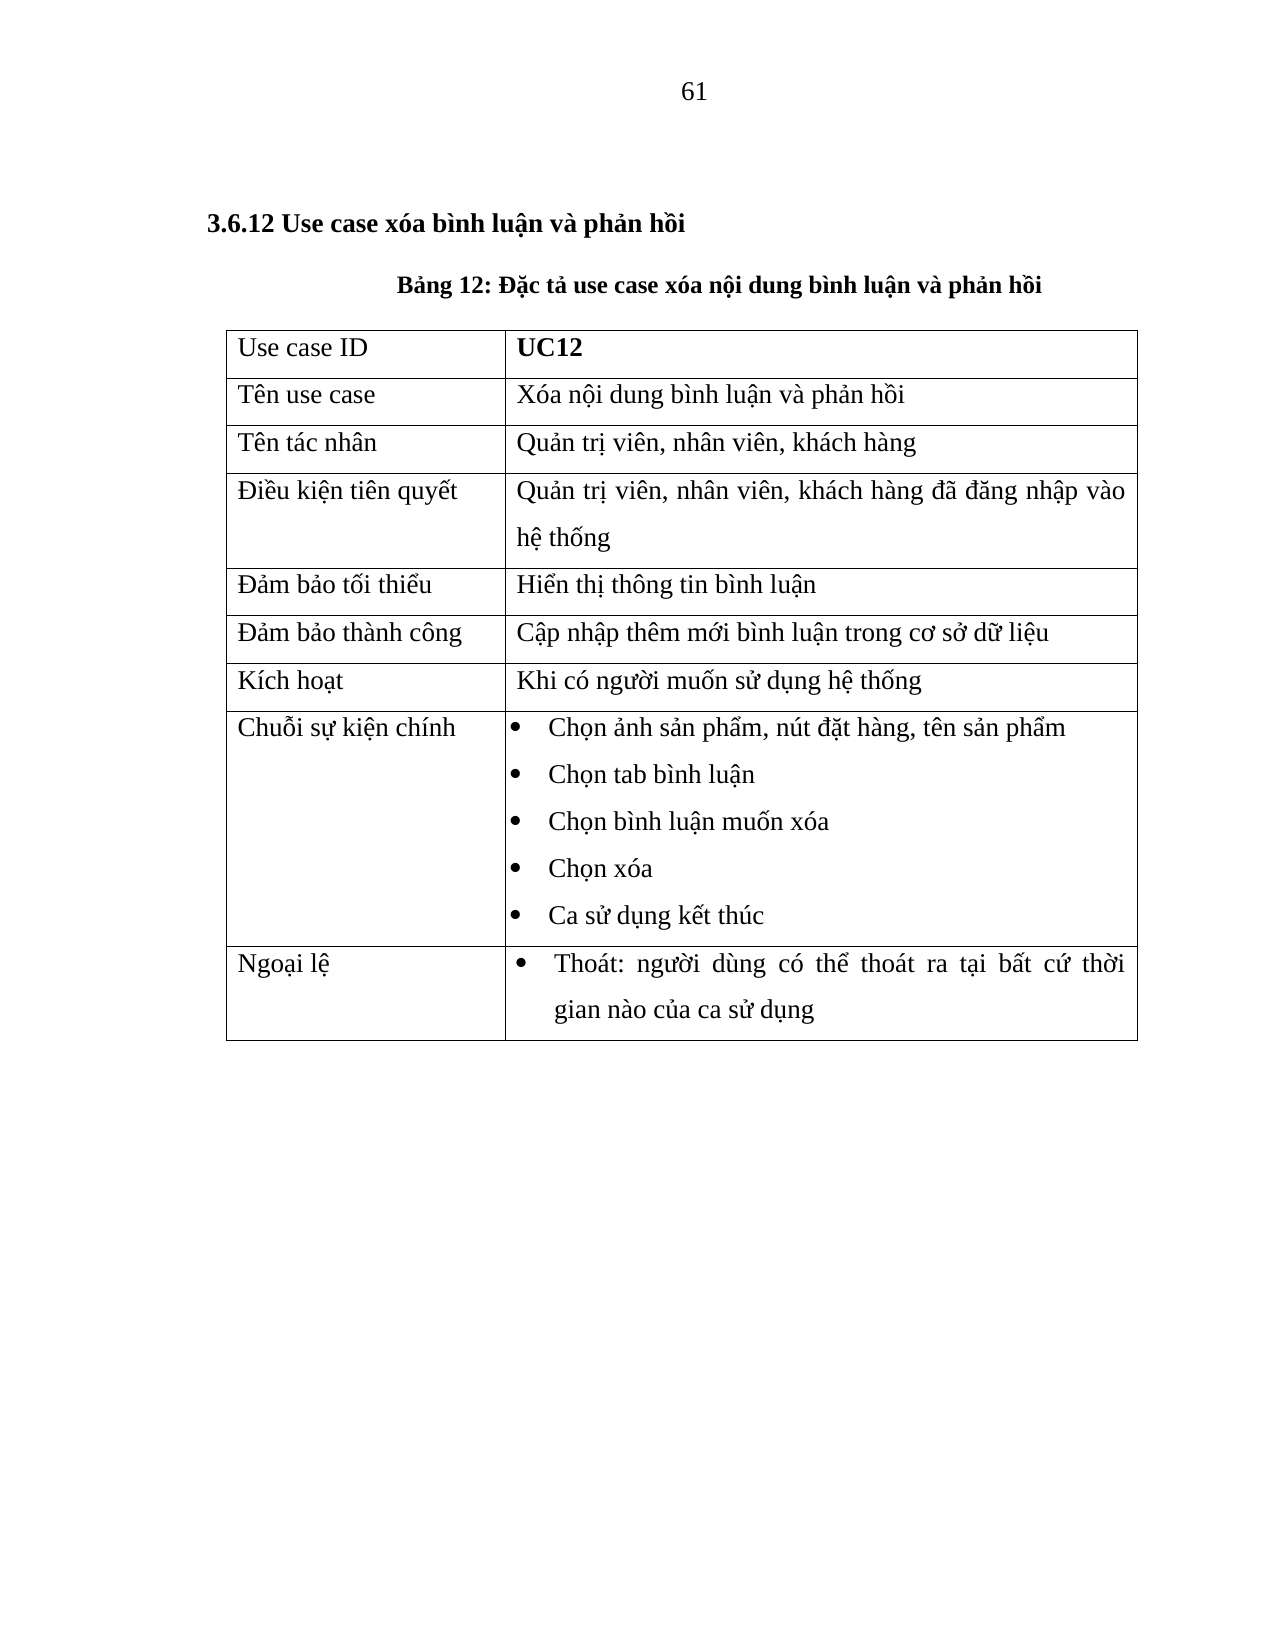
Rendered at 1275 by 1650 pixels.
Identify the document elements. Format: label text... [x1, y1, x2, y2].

table_cell Điều kiện tiên quyết [227, 474, 505, 567]
table_cell Tên tác nhân [227, 426, 505, 473]
table_cell Xóa nội dung bình luận và phản hồi [506, 379, 1137, 425]
table_cell Thoát: người dùng có thể thoát ra tại bất cứ thời gian nào của ca sử dụng [506, 947, 1137, 1040]
text Bảng 12: Đặc tả use case xóa nội dung bình luận và phản hồi [207, 270, 1157, 299]
table_cell Ngoại lệ [227, 947, 505, 1040]
table_header UC12 [506, 331, 1137, 378]
table_cell Hiển thị thông tin bình luận [506, 569, 1137, 615]
table_cell Đảm bảo thành công [227, 616, 505, 663]
table_cell Chuỗi sự kiện chính [227, 712, 505, 946]
table_cell Quản trị viên, nhân viên, khách hàng đã đăng nhập vào hệ thống [506, 474, 1137, 567]
table_cell Quản trị viên, nhân viên, khách hàng [506, 426, 1137, 473]
text 3.6.12 Use case xóa bình luận và phản hồi [207, 207, 1157, 238]
table_cell Tên use case [227, 379, 505, 425]
table_cell Cập nhập thêm mới bình luận trong cơ sở dữ liệu [506, 616, 1137, 663]
table_header Use case ID [227, 331, 505, 378]
table_cell Đảm bảo tối thiểu [227, 569, 505, 615]
table_cell Kích hoạt [227, 664, 505, 711]
table_cell Khi có người muốn sử dụng hệ thống [506, 664, 1137, 711]
table_cell Chọn ảnh sản phẩm, nút đặt hàng, tên sản phẩm Chọn tab bình luận Chọn bình luận muốn xóa Chọn xóa Ca sử dụng kết thúc [506, 712, 1137, 946]
